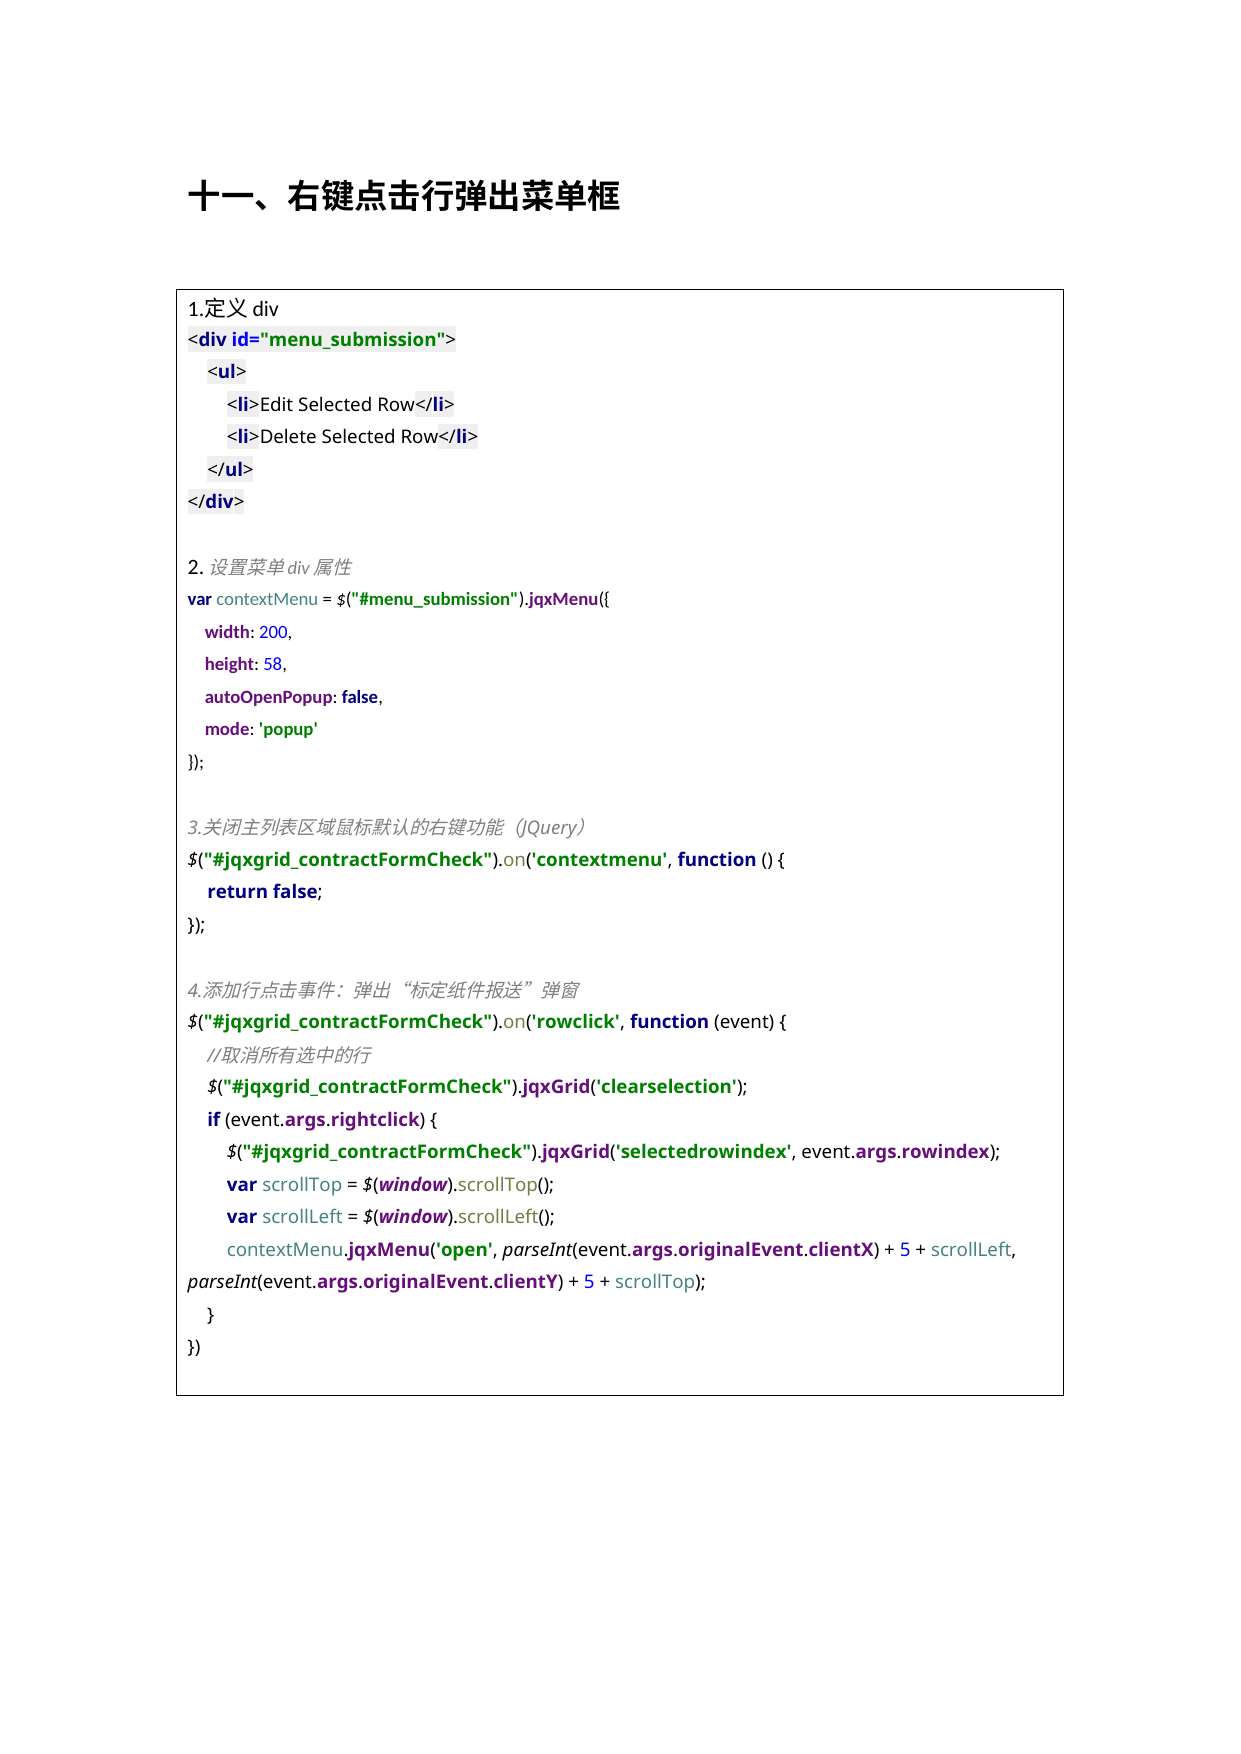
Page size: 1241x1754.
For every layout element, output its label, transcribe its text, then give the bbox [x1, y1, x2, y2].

table_header 1.定义div <div id="menu_submission"> <ul> <li>Edit Selected Row</li> <li>Delete Selected Row</li> </ul> </div> 2. 设置菜单div属性 var contextMenu = $("#menu_submission").jqxMenu({ width: 200, height: 58, autoOpenPopup: false, mode: 'popup' }); 3.关闭主列表区域鼠标默认的右键功能（JQuery） $("#jqxgrid_contractFormCheck").on('contextmenu', function () { return false; }); 4.添加行点击事件：弹出“标定纸件报送”弹窗 $("#jqxgrid_contractFormCheck").on('rowclick', function (event) { //取消所有选中的行 $("#jqxgrid_contractFormCheck").jqxGrid('clearselection'); if (event.args.rightclick) { $("#jqxgrid_contractFormCheck").jqxGrid('selectedrowindex', event.args.rowindex); var scrollTop = $(window).scrollTop(); var scrollLeft = $(window).scrollLeft(); contextMenu.jqxMenu('open', parseInt(event.args.originalEvent.clientX) + 5 + scrollLeft, parseInt(event.args.originalEvent.clientY) + 5 + scrollTop); } }) [177, 290, 1063, 1395]
subtitle 十一、右键点击行弹出菜单框 [187, 162, 1053, 227]
